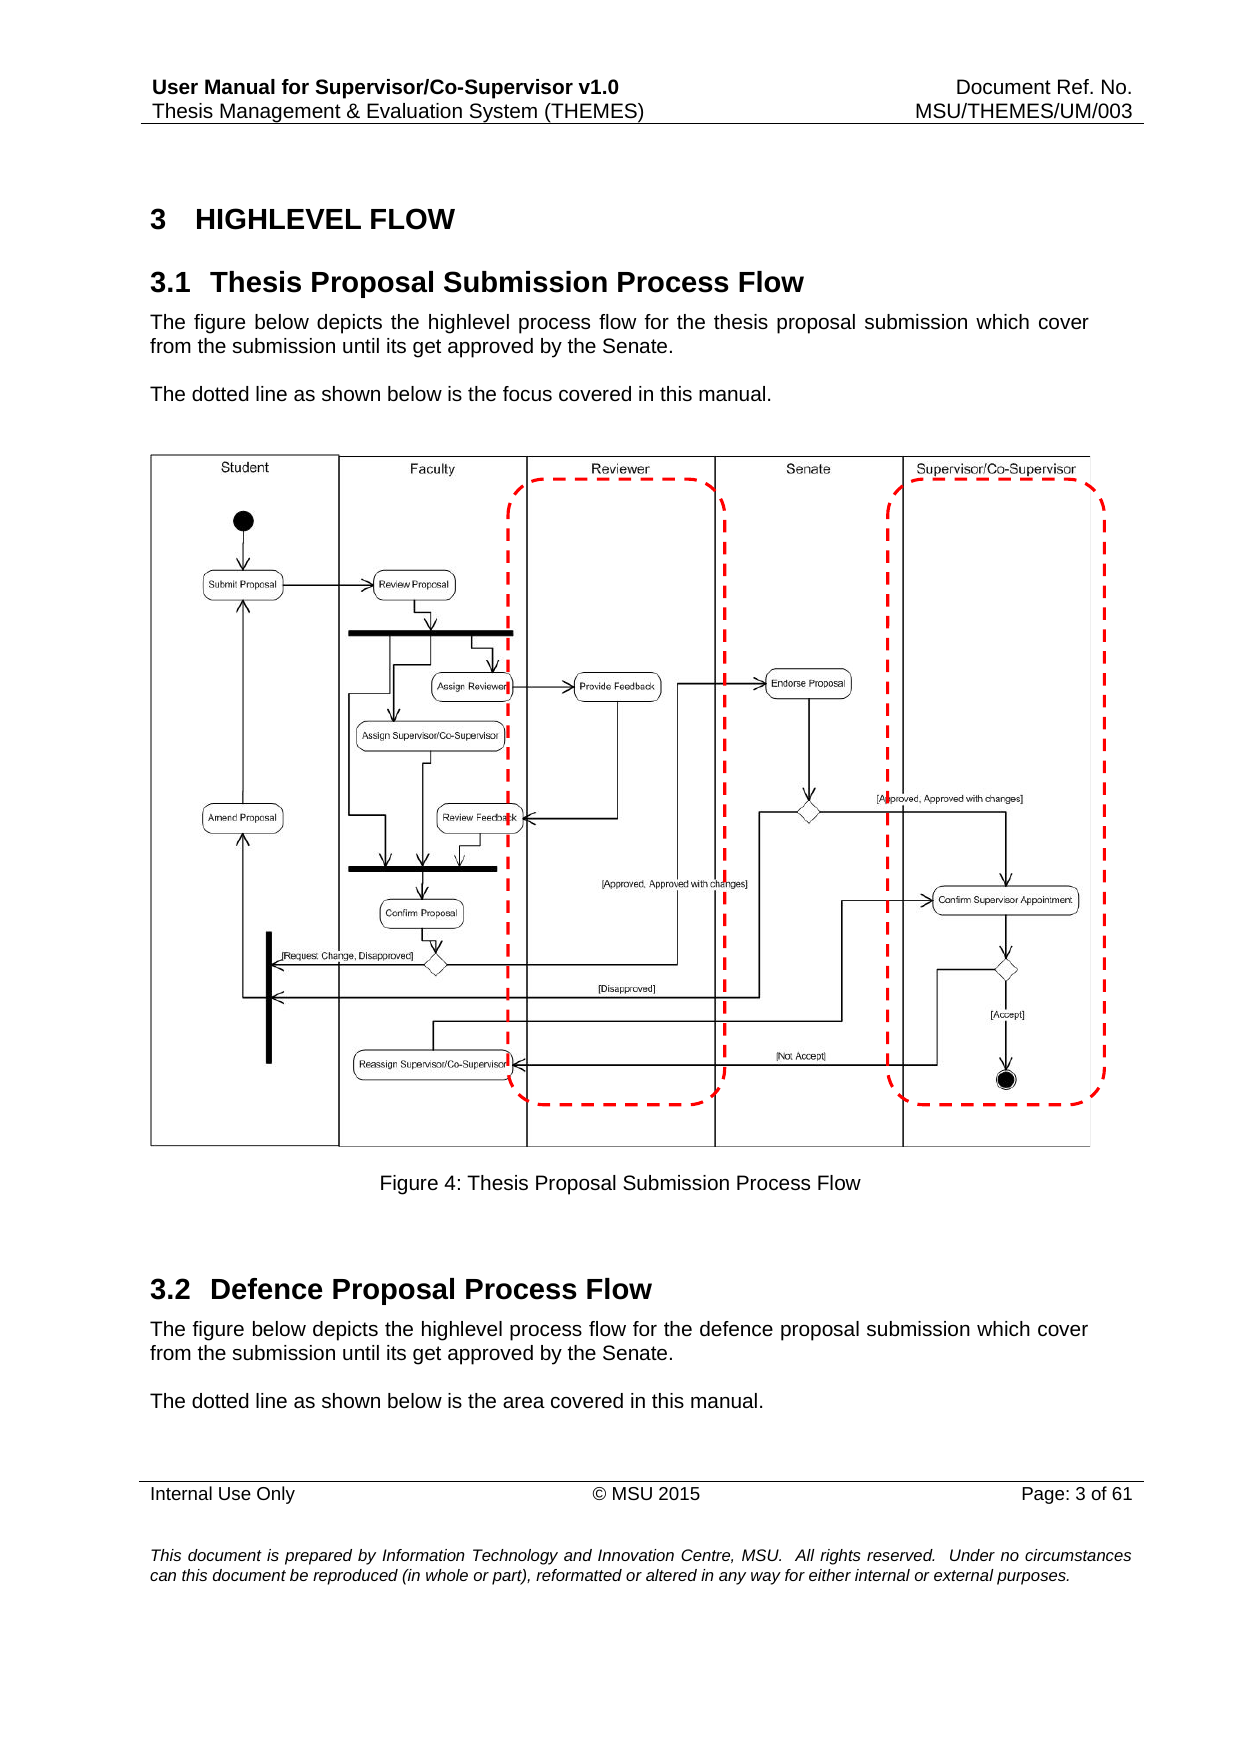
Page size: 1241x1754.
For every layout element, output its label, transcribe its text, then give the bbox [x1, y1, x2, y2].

text The figure below depicts the highlevel process flow for the thesis proposal submission which cover from the submission until its get approved by the Senate. [150, 310, 1090, 358]
subtitle Defence Proposal Process Flow [150, 1272, 1061, 1306]
subtitle HIGHLEVEL FLOW [150, 202, 1090, 235]
subtitle Thesis Proposal Submission Process Flow [150, 265, 1090, 299]
text The dotted line as shown below is the focus covered in this manual. [150, 382, 1090, 406]
text The dotted line as shown below is the area covered in this manual. [150, 1389, 1090, 1413]
picture [150, 454, 1091, 1147]
text The figure below depicts the highlevel process flow for the defence proposal submission which cover from the submission until its get approved by the Senate. [150, 1317, 1090, 1365]
